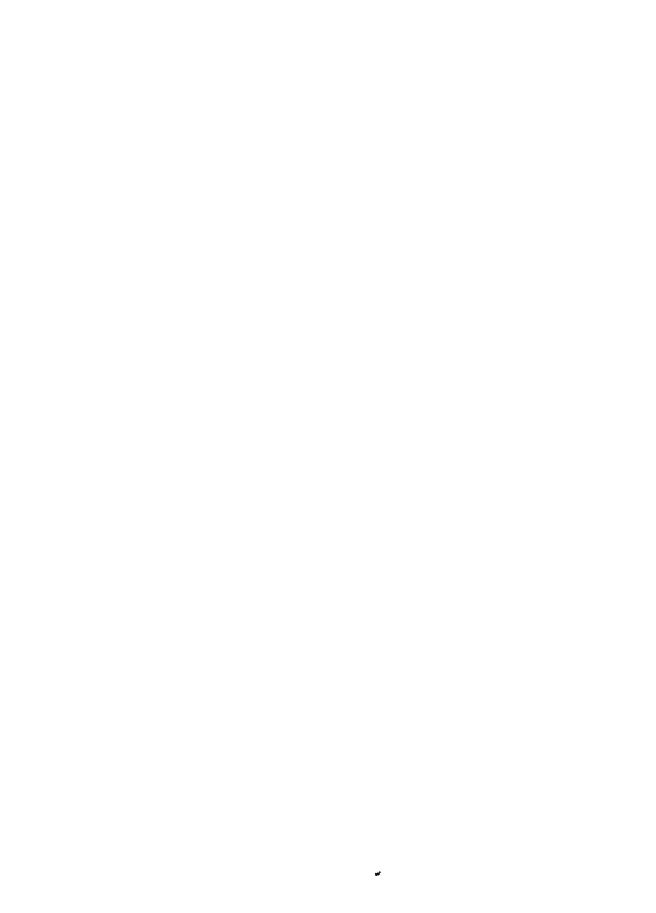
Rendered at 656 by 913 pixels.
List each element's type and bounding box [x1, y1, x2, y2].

picture [375, 871, 383, 876]
